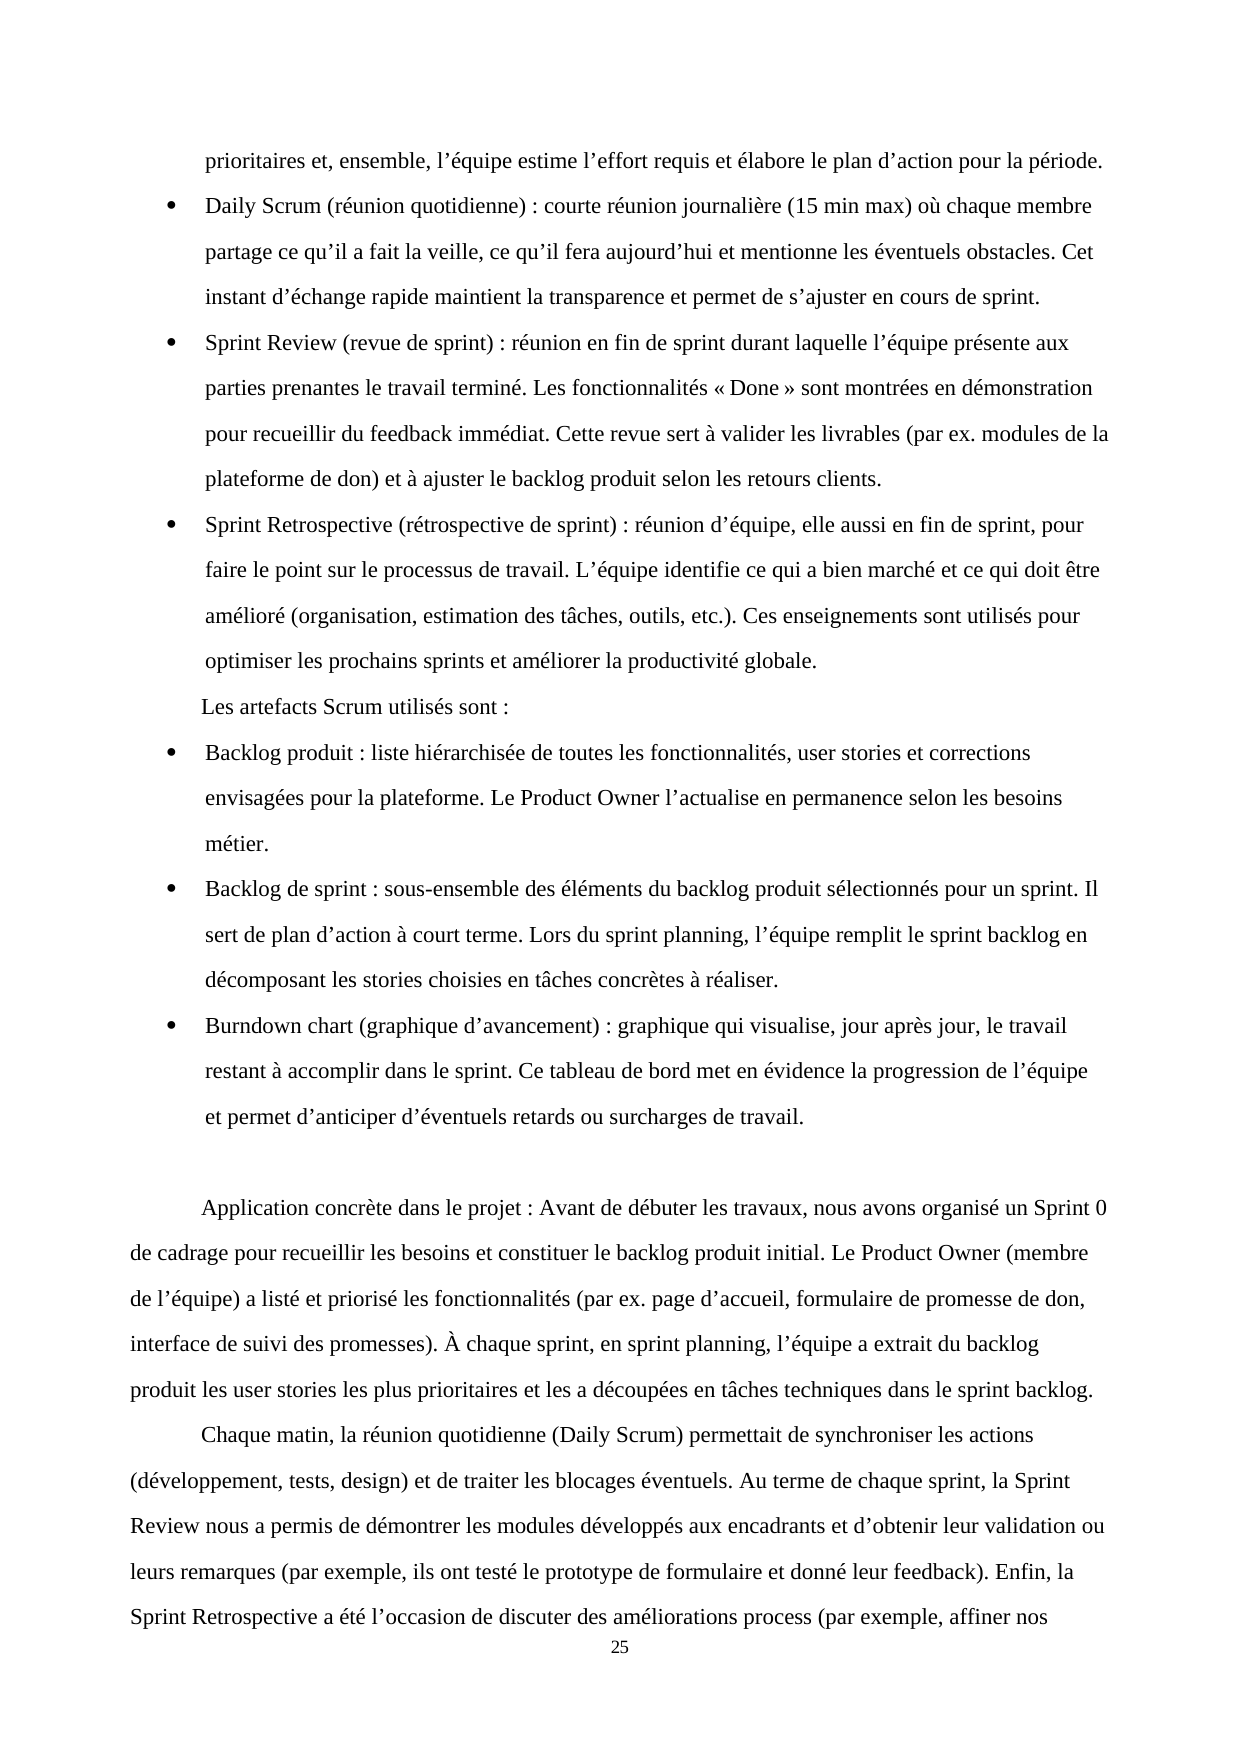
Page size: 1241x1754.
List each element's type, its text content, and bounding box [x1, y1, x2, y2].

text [130, 1421, 1111, 1630]
list Sprint Review (revue de sprint) : réunion en fin de sprint durant laquelle l’équipe présente aux parties prenantes le travail terminé. Les fonctionnalités « Done » sont montrées en démonstration pour recueillir du feedback immédiat. Cette revue sert à valider les livrables (par ex. modules de la plateforme de don) et à ajuster le backlog produit selon les retours clients. [167, 329, 1111, 492]
text Application concrète dans le projet : Avant de débuter les travaux, nous avons organisé un Sprint 0 de cadrage pour recueillir les besoins et constituer le backlog produit initial. Le Product Owner (membre de l’équipe) a listé et priorisé les fonctionnalités (par ex. page d’accueil, formulaire de promesse de don, interface de suivi des promesses). À chaque sprint, en sprint planning, l’équipe a extrait du backlog produit les user stories les plus prioritaires et les a découpées en tâches techniques dans le sprint backlog. [130, 1194, 1111, 1402]
list Backlog produit : liste hiérarchisée de toutes les fonctionnalités, user stories et corrections envisagées pour la plateforme. Le Product Owner l’actualise en permanence selon les besoins métier. [167, 738, 1111, 856]
list Backlog de sprint : sous-ensemble des éléments du backlog produit sélectionnés pour un sprint. Il sert de plan d’action à court terme. Lors du sprint planning, l’équipe remplit le sprint backlog en décomposant les stories choisies en tâches concrètes à réaliser. [167, 875, 1111, 992]
list Sprint Retrospective (rétrospective de sprint) : réunion d’équipe, elle aussi en fin de sprint, pour faire le point sur le processus de travail. L’équipe identifie ce qui a bien marché et ce qui doit être amélioré (organisation, estimation des tâches, outils, etc.). Ces enseignements sont utilisés pour optimiser les prochains sprints et améliorer la productivité globale. [167, 511, 1111, 674]
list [167, 147, 1111, 173]
list Burndown chart (graphique d’avancement) : graphique qui visualise, jour après jour, le travail restant à accomplir dans le sprint. Ce tableau de bord met en évidence la progression de l’équipe et permet d’anticiper d’éventuels retards ou surcharges de travail. [167, 1012, 1111, 1129]
list Daily Scrum (réunion quotidienne) : courte réunion journalière (15 min max) où chaque membre partage ce qu’il a fait la veille, ce qu’il fera aujourd’hui et mentionne les éventuels obstacles. Cet instant d’échange rapide maintient la transparence et permet de s’ajuster en cours de sprint. [167, 192, 1111, 310]
text Les artefacts Scrum utilisés sont : [130, 693, 1111, 719]
